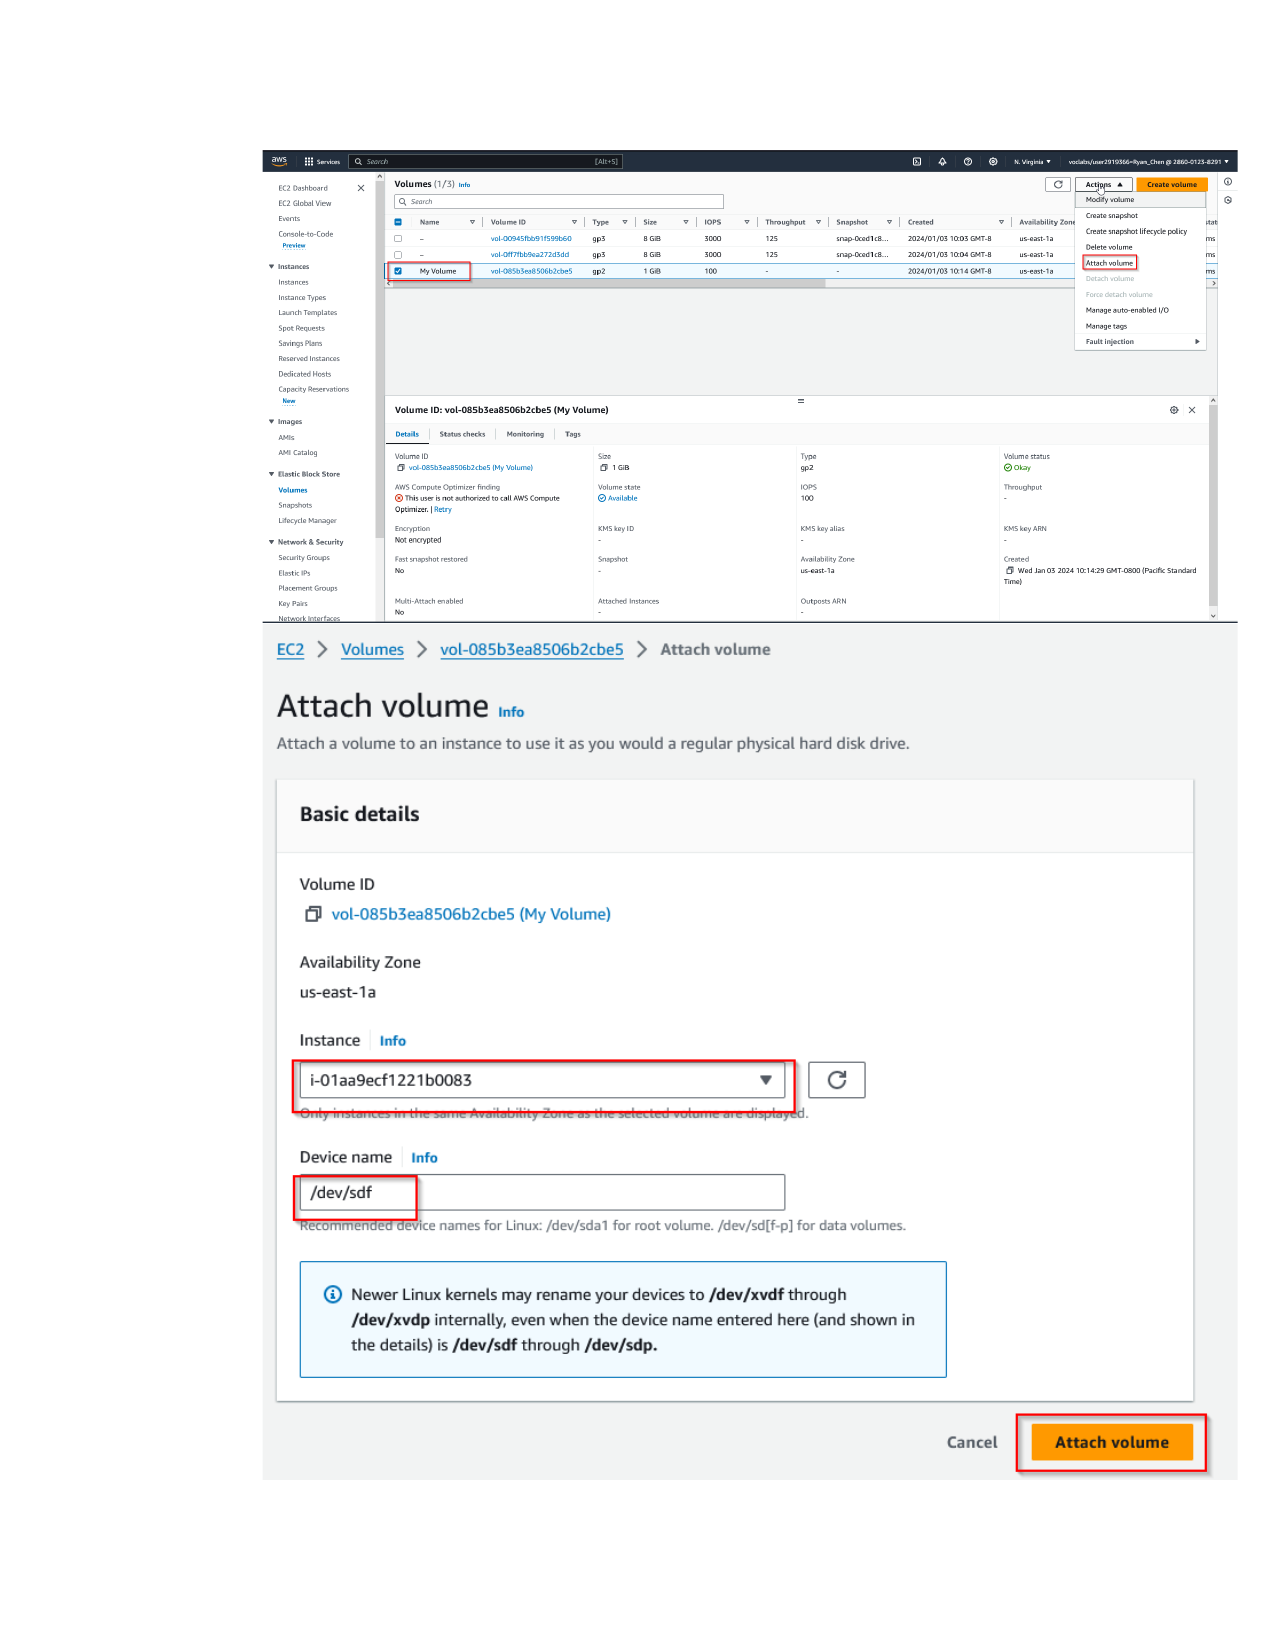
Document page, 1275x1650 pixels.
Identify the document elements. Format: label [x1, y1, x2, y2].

picture [262, 150, 1238, 623]
picture [262, 624, 1238, 1480]
